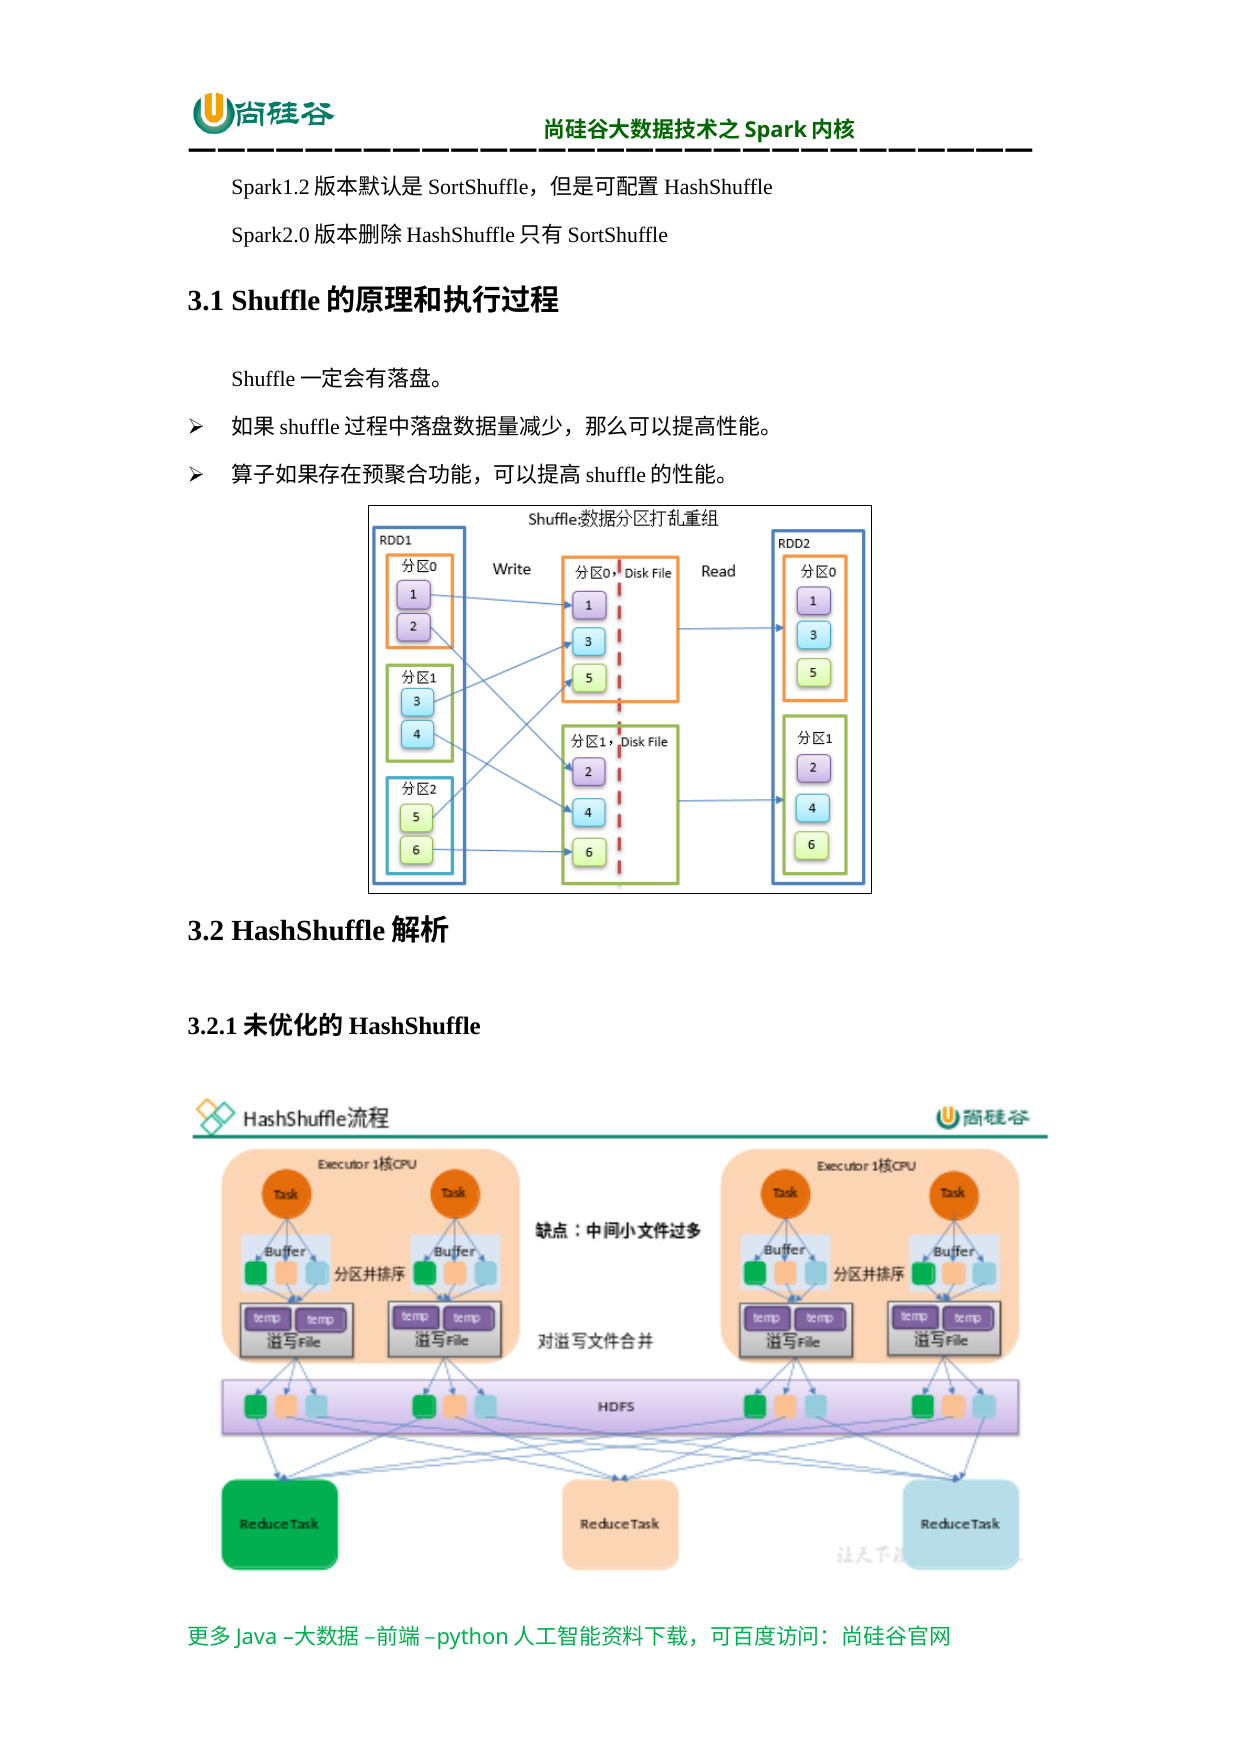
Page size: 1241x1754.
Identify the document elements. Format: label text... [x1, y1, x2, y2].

list 如果shuffle过程中落盘数据量减少，那么可以提高性能。 [187, 409, 1053, 441]
subtitle 3.1 Shuffle的原理和执行过程 [187, 265, 1053, 330]
list 算子如果存在预聚合功能，可以提高shuffle的性能。 [187, 457, 1053, 489]
subtitle 3.2 HashShuffle解析 [187, 895, 1053, 960]
picture [187, 88, 338, 138]
picture [369, 506, 871, 893]
text Shuffle一定会有落盘。 [187, 360, 1053, 393]
text Spark2.0版本删除HashShuffle只有SortShuffle [187, 217, 1053, 249]
subtitle 3.2.1 未优化的HashShuffle [187, 991, 1053, 1056]
text Spark1.2版本默认是SortShuffle，但是可配置HashShuffle [187, 168, 1053, 201]
